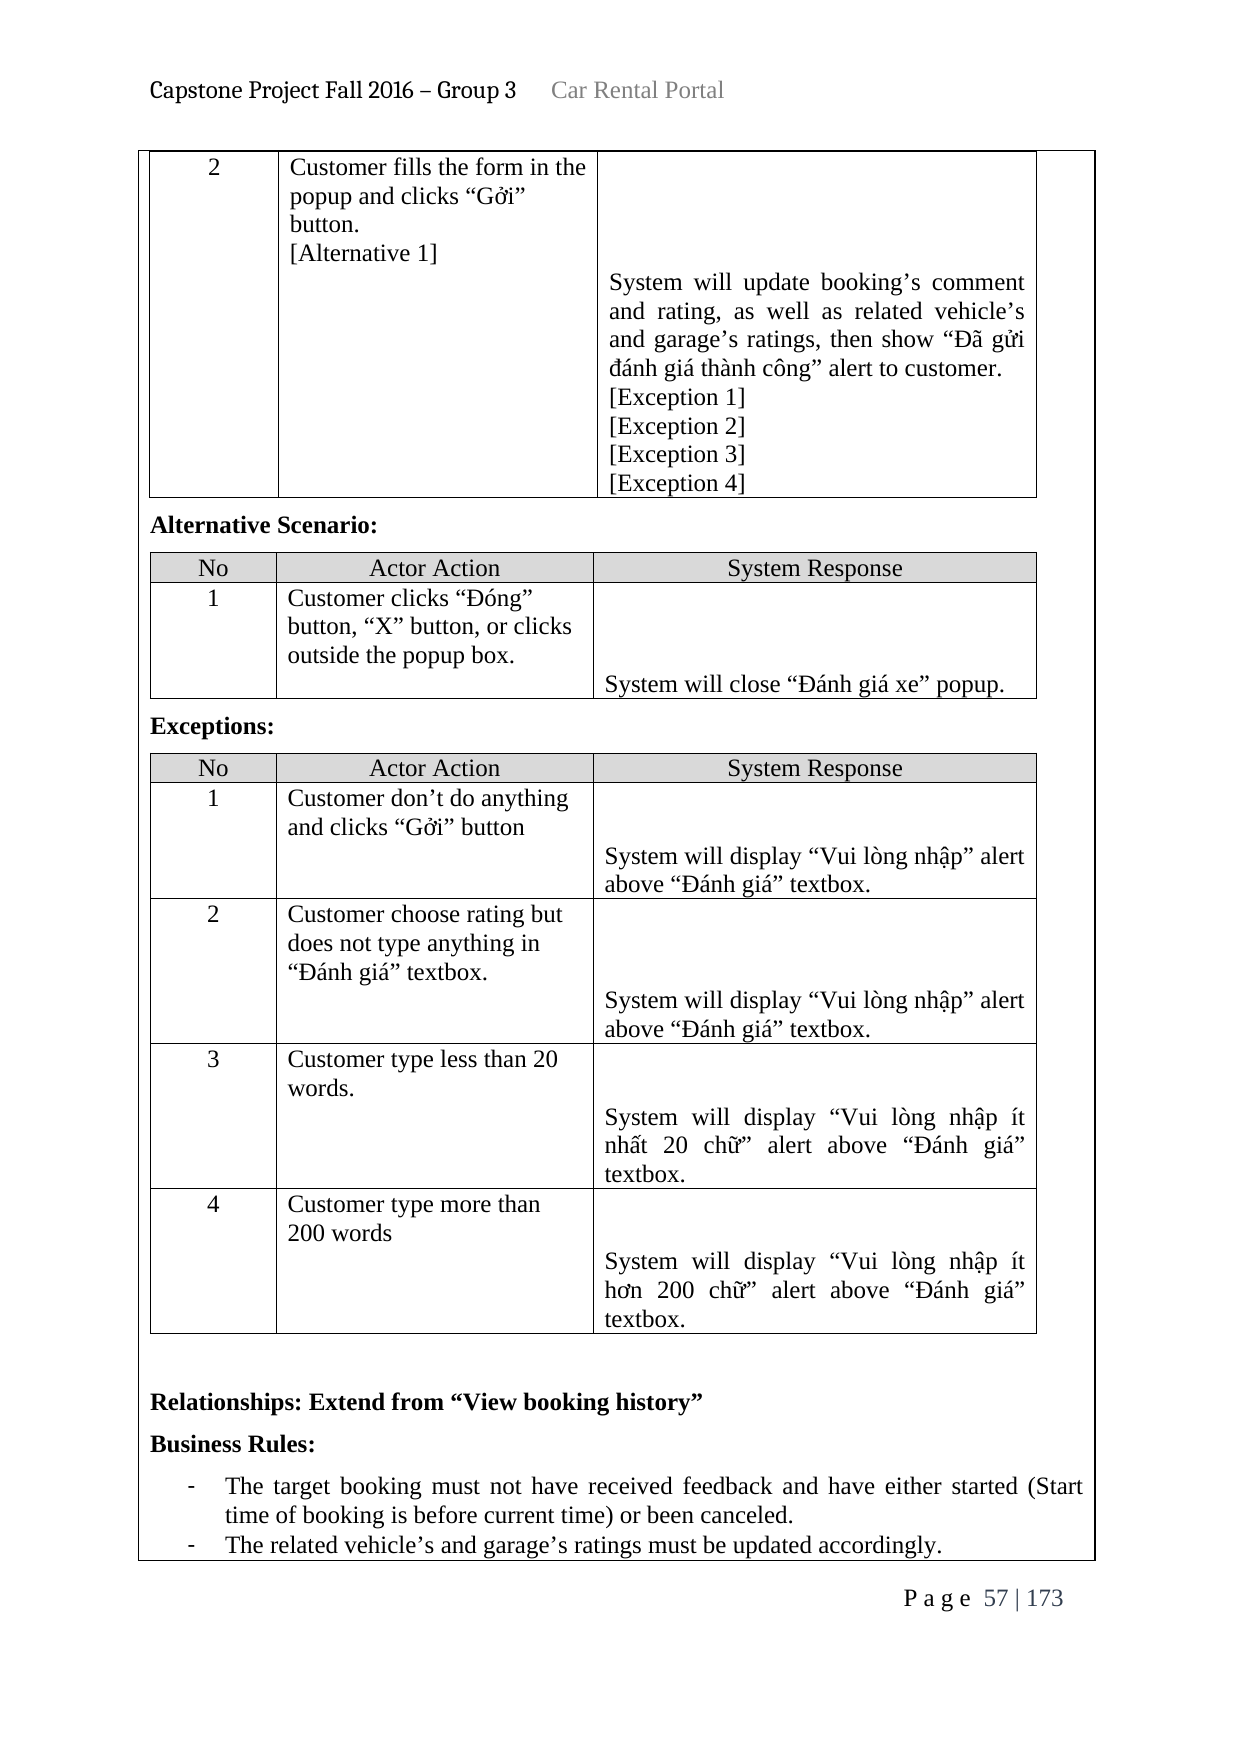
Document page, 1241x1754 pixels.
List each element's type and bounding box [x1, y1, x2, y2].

table_cell [139, 151, 1094, 1560]
